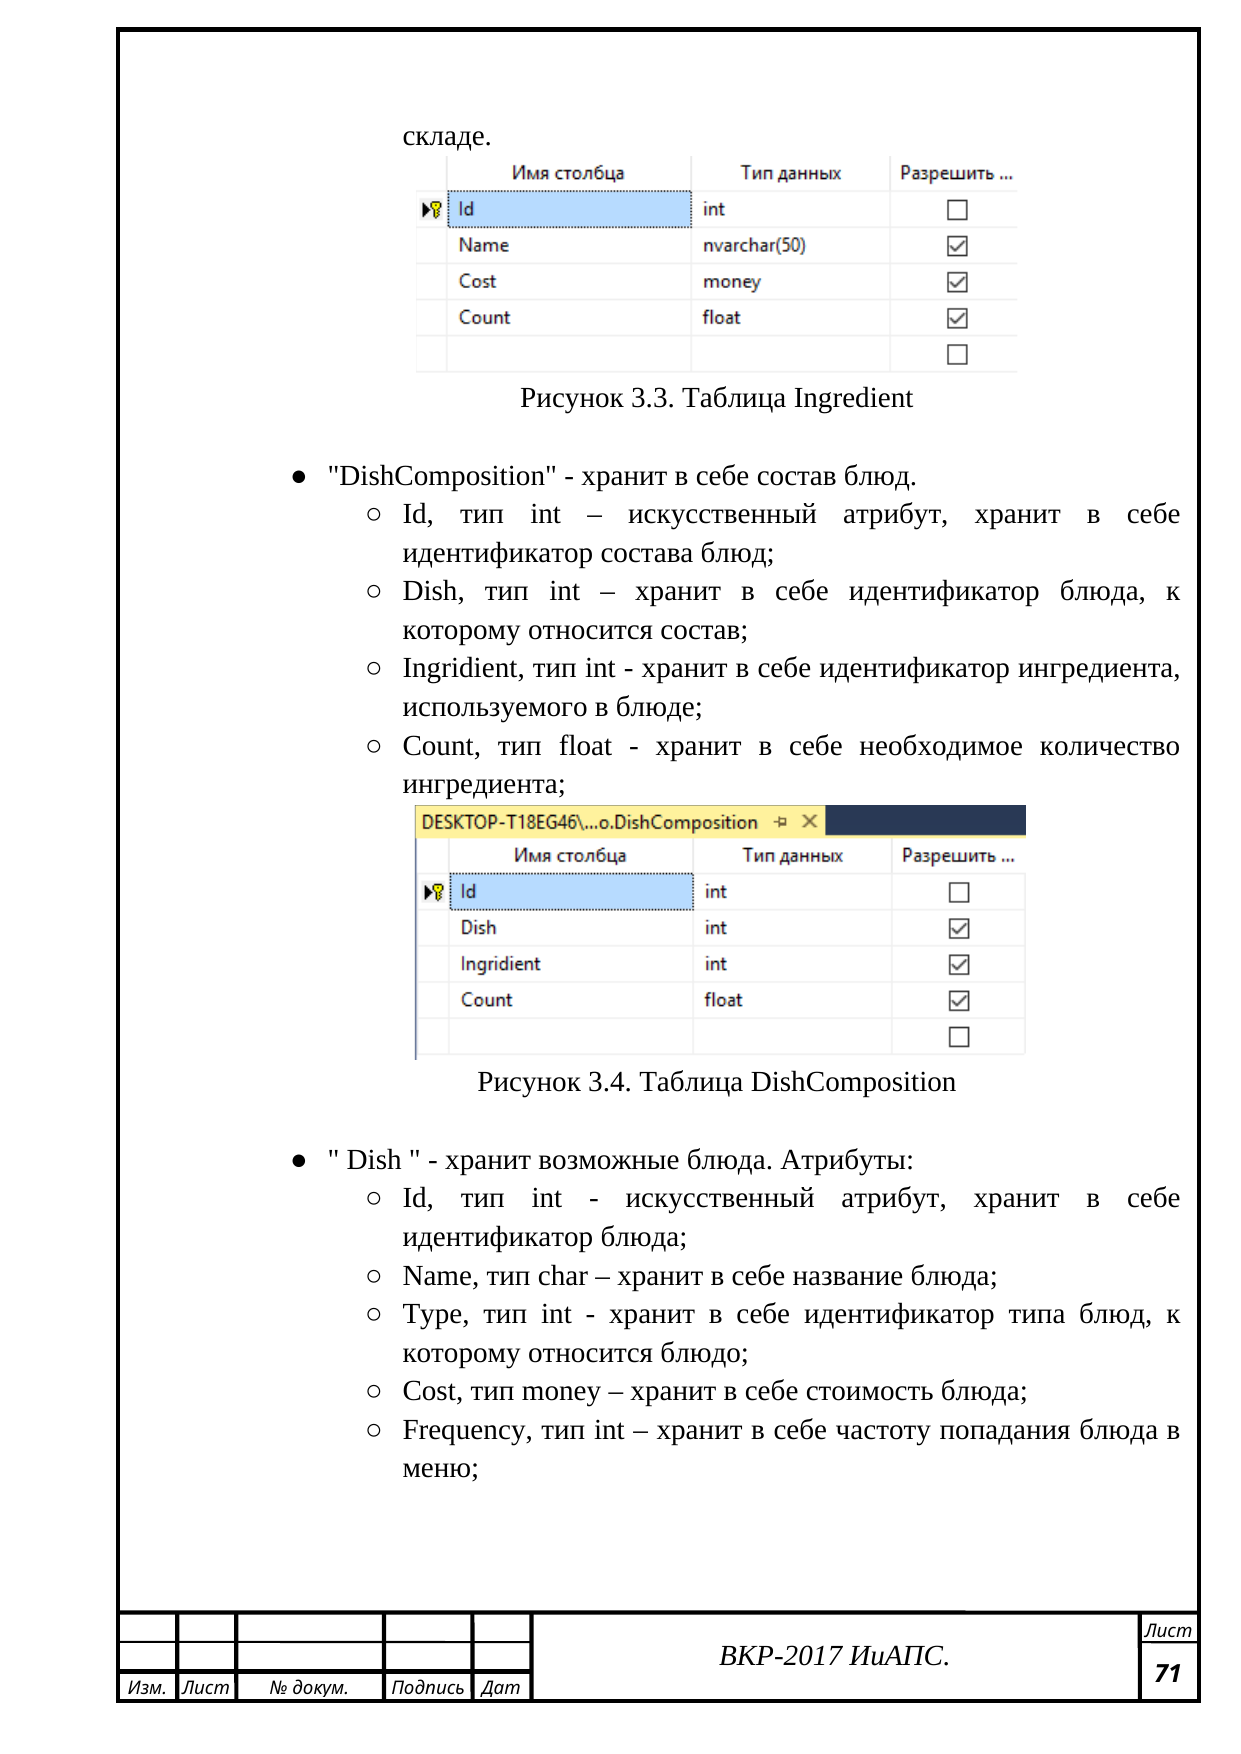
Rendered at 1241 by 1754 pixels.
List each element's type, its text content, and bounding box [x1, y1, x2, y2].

list Id, тип int - искусственный атрибут, хранит в себе идентификатор блюда; [365, 1180, 1181, 1252]
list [365, 118, 1181, 152]
list Cost, тип money – хранит в себе стоимость блюда; [365, 1373, 1181, 1407]
list Count, тип float - хранит в себе необходимое количество ингредиента; [365, 728, 1181, 800]
picture [414, 805, 1026, 1060]
text Рисунок 3.3. Таблица Ingredient [252, 380, 1181, 414]
picture [416, 156, 1018, 376]
list Ingridient, тип int - хранит в себе идентификатор ингредиента, используемого в блюде; [365, 651, 1181, 723]
text Рисунок 3.4. Таблица DishComposition [252, 1064, 1181, 1098]
list Dish, тип int – хранит в себе идентификатор блюда, к которому относится состав; [365, 573, 1181, 646]
list Frequency, тип int – хранит в себе частоту попадания блюда в меню; [365, 1412, 1181, 1484]
list Type, тип int - хранит в себе идентификатор типа блюд, к которому относится блюдо; [365, 1296, 1181, 1368]
list Id, тип int – искусственный атрибут, хранит в себе идентификатор состава блюд; [365, 496, 1181, 568]
list " Dish " - хранит возможные блюда. Атрибуты: [290, 1142, 1181, 1175]
list Name, тип char – хранит в себе название блюда; [365, 1257, 1181, 1291]
list "DishComposition" - хранит в себе состав блюд. [290, 457, 1181, 491]
